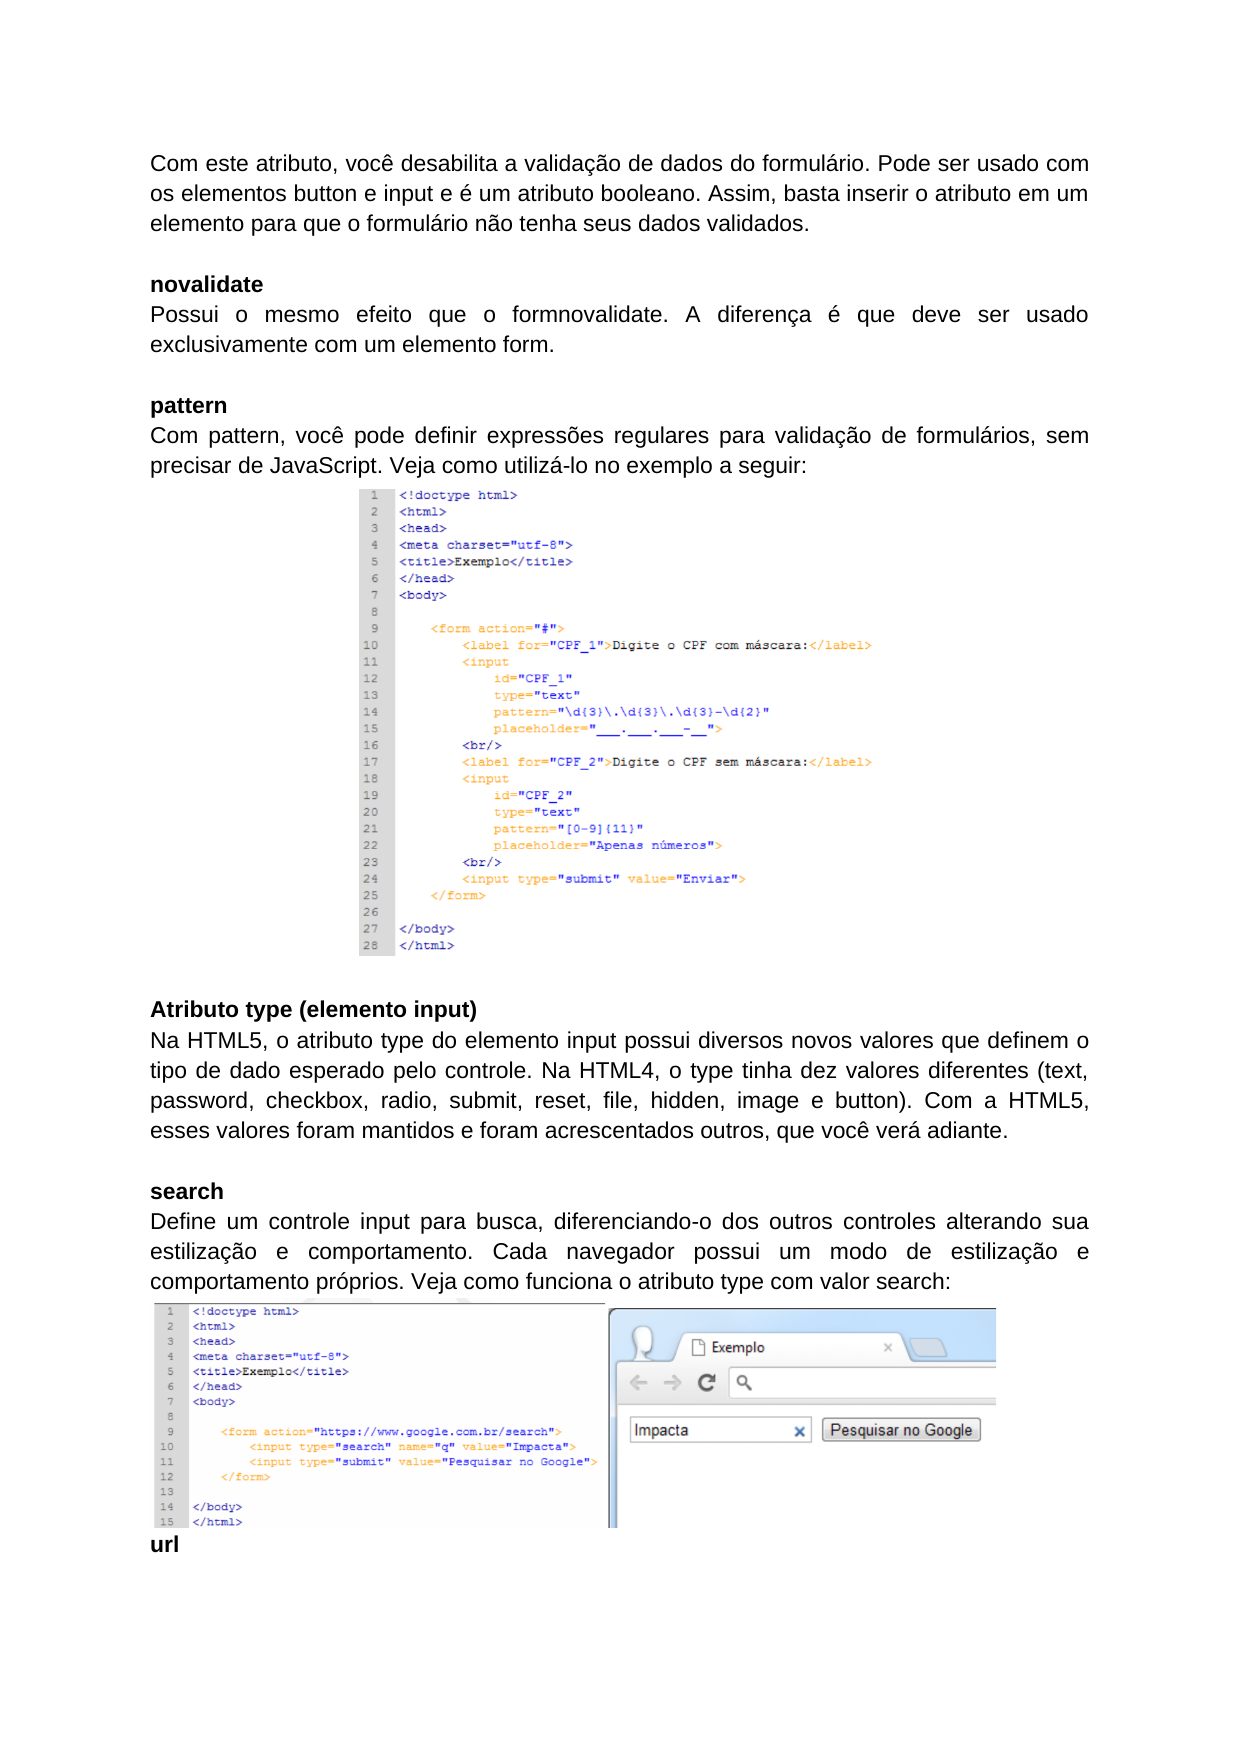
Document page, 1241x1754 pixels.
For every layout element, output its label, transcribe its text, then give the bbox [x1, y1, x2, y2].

text Atributo type (elemento input) [150, 996, 1090, 1023]
text search [150, 1178, 1090, 1204]
text url [150, 1531, 1090, 1558]
text Com pattern, você pode definir expressões regulares para validação de formulários, sem precisar de JavaScript. Veja como utilizá-lo no exemplo a seguir: [150, 422, 1090, 478]
text Com este atributo, você desabilita a validação de dados do formulário. Pode ser usado com os elementos button e input e é um atributo booleano. Assim, basta inserir o atributo em um elemento para que o formulário não tenha seus dados validados. [150, 150, 1090, 237]
text pattern [150, 392, 1090, 418]
text Possui o mesmo efeito que o formnovalidate. A diferença é que deve ser usado exclusivamente com um elemento form. [150, 301, 1090, 358]
text Na HTML5, o atributo type do elemento input possui diversos novos valores que definem o tipo de dado esperado pelo controle. Na HTML4, o type tinha dez valores diferentes (text, password, checkbox, radio, submit, reset, file, hidden, image e button). Com a HTML5, esses valores foram mantidos e foram acrescentados outros, que você verá adiante. [150, 1027, 1090, 1143]
text Define um controle input para busca, diferenciando-o dos outros controles alterando sua estilização e comportamento. Cada navegador possui um modo de estilização e comportamento próprios. Veja como funciona o atributo type com valor search: [150, 1208, 1090, 1294]
text novalidate [150, 271, 1090, 297]
picture [352, 482, 888, 963]
picture [150, 1298, 997, 1528]
